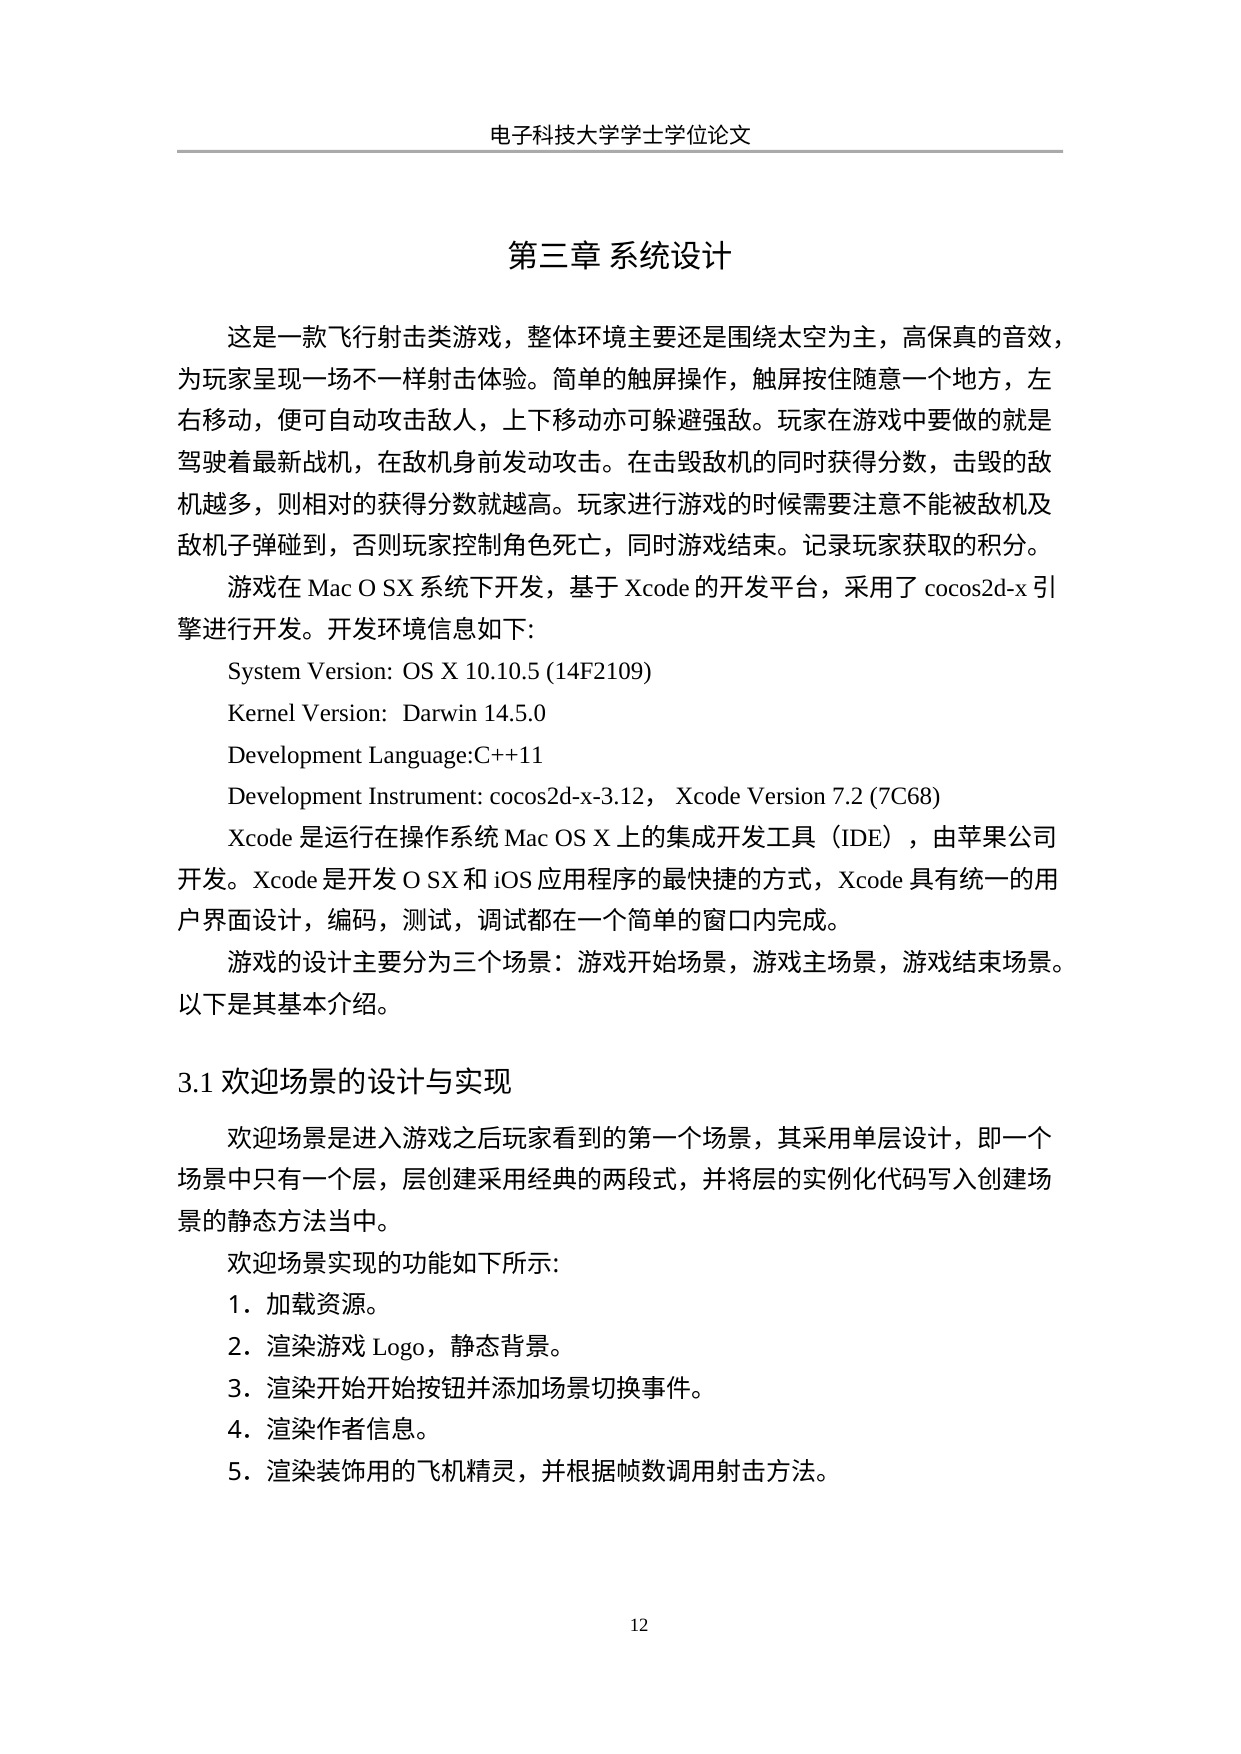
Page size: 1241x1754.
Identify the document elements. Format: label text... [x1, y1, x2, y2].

text 2．渲染游戏 Logo，静态背景。 [177, 1322, 1063, 1364]
text 4．渲染作者信息。 [177, 1405, 1063, 1447]
text 5．渲染装饰用的飞机精灵，并根据帧数调用射击方法。 [177, 1447, 1063, 1489]
text 游戏在Mac O SX系统下开发，基于Xcode的开发平台，采用了cocos2d-x引擎进行开发。开发环境信息如下: [177, 563, 1063, 646]
text Development Language:C++11 [177, 730, 1063, 771]
subtitle 第三章 系统设计 [177, 234, 1063, 276]
text 这是一款飞行射击类游戏，整体环境主要还是围绕太空为主，高保真的音效，为玩家呈现一场不一样射击体验。简单的触屏操作，触屏按住随意一个地方，左右移动，便可自动攻击敌人，上下移动亦可躲避强敌。玩家在游戏中要做的就是驾驶着最新战机，在敌机身前发动攻击。在击毁敌机的同时获得分数，击毁的敌机越多，则相对的获得分数就越高。玩家进行游戏的时候需要注意不能被敌机及敌机子弹碰到，否则玩家控制角色死亡，同时游戏结束。记录玩家获取的积分。 [177, 313, 1063, 563]
text System Version: OS X 10.10.5 (14F2109) [177, 646, 1063, 688]
text Kernel Version: Darwin 14.5.0 [177, 688, 1063, 730]
text 1．加载资源。 [177, 1280, 1063, 1322]
text 欢迎场景是进入游戏之后玩家看到的第一个场景，其采用单层设计，即一个场景中只有一个层，层创建采用经典的两段式，并将层的实例化代码写入创建场景的静态方法当中。 [177, 1114, 1063, 1239]
text Xcode 是运行在操作系统Mac OS X上的集成开发工具（IDE），由苹果公司开发。Xcode是开发O SX和iOS应用程序的最快捷的方式，Xcode 具有统一的用户界面设计，编码，测试，调试都在一个简单的窗口内完成。 [177, 813, 1063, 938]
text 3.1 欢迎场景的设计与实现 [177, 1059, 1063, 1101]
text 3．渲染开始开始按钮并添加场景切换事件。 [177, 1364, 1063, 1405]
text 欢迎场景实现的功能如下所示: [177, 1239, 1063, 1280]
text 游戏的设计主要分为三个场景：游戏开始场景，游戏主场景，游戏结束场景。以下是其基本介绍。 [177, 938, 1063, 1021]
text Development Instrument: cocos2d-x-3.12， Xcode Version 7.2 (7C68) [177, 771, 1063, 813]
